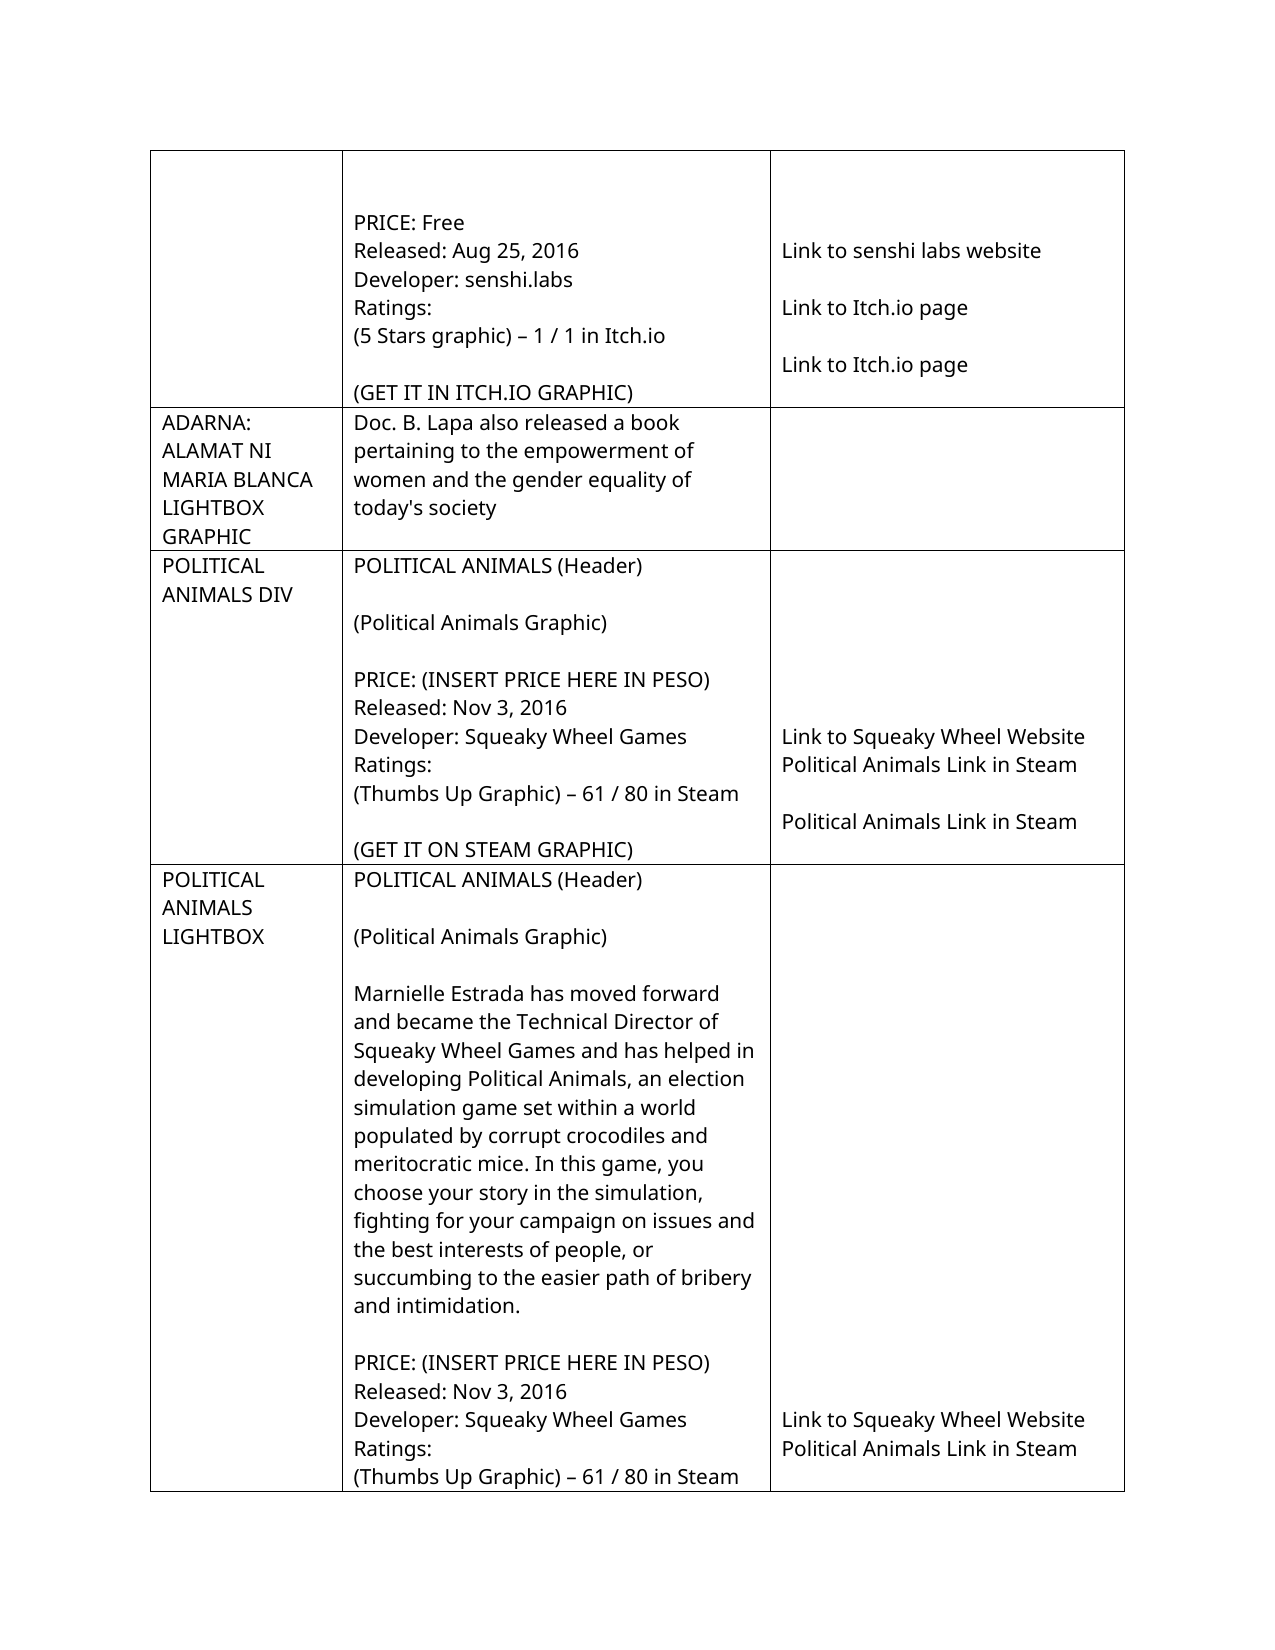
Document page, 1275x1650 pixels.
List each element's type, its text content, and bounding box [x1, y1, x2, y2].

table_cell Link to Squeaky Wheel Website Political Animals Link in Steam Political Animals Link in Steam [771, 551, 1124, 864]
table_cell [151, 865, 342, 1491]
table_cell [343, 151, 770, 407]
table_cell POLITICAL ANIMALS DIV [151, 551, 342, 864]
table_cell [771, 865, 1124, 1491]
table_cell Doc. B. Lapa also released a book pertaining to the empowerment of women and the gender equality of today's society [343, 408, 770, 550]
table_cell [771, 151, 1124, 407]
table_cell ADARNA: ALAMAT NI MARIA BLANCA LIGHTBOX GRAPHIC [151, 408, 342, 550]
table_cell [151, 151, 342, 407]
table_cell [771, 408, 1124, 550]
table_cell POLITICAL ANIMALS (Header) (Political Animals Graphic) PRICE: (INSERT PRICE HERE IN PESO) Released: Nov 3, 2016 Developer: Squeaky Wheel Games Ratings: (Thumbs Up Graphic) – 61 / 80 in Steam (GET IT ON STEAM GRAPHIC) [343, 551, 770, 864]
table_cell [343, 865, 770, 1491]
